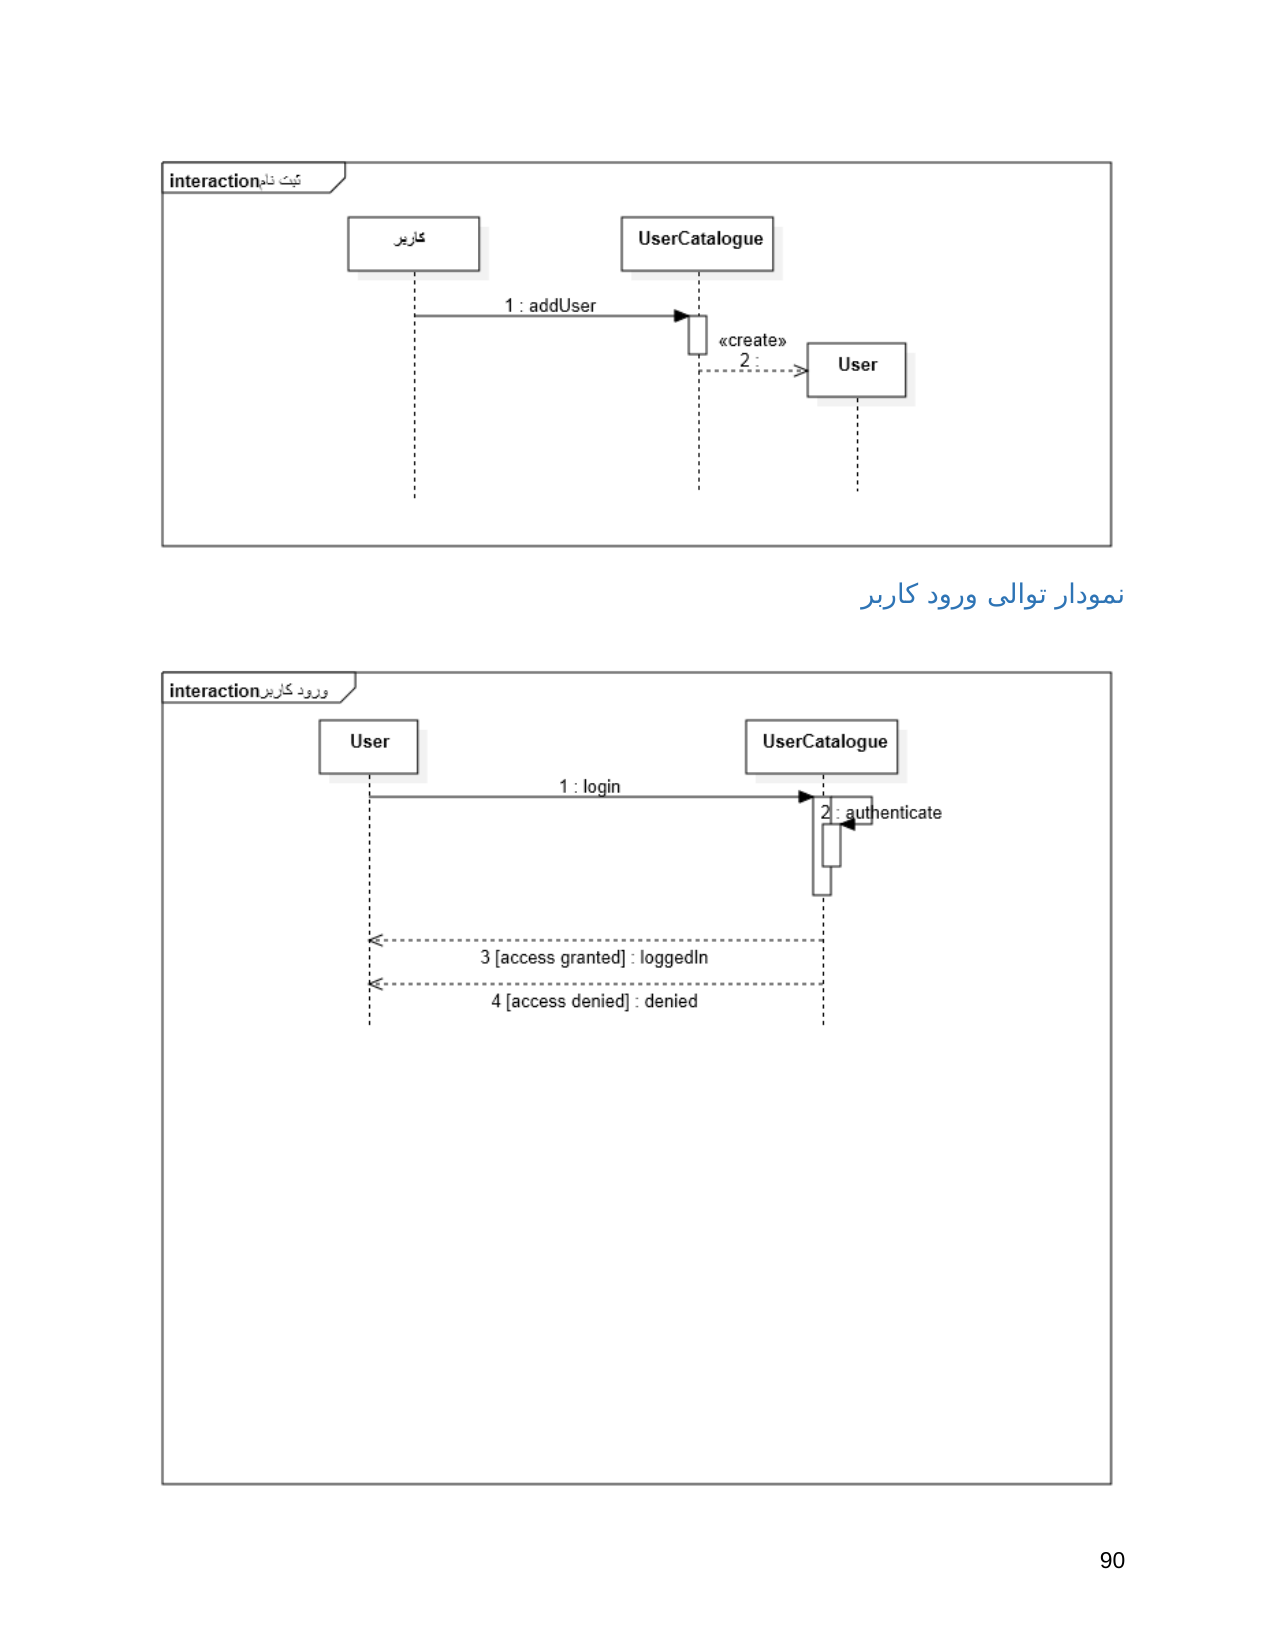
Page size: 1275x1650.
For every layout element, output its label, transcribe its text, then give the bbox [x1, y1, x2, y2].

picture [150, 150, 1125, 560]
subtitle نمودار توالی ورود کاربر [150, 578, 1125, 610]
picture [150, 659, 1125, 1498]
